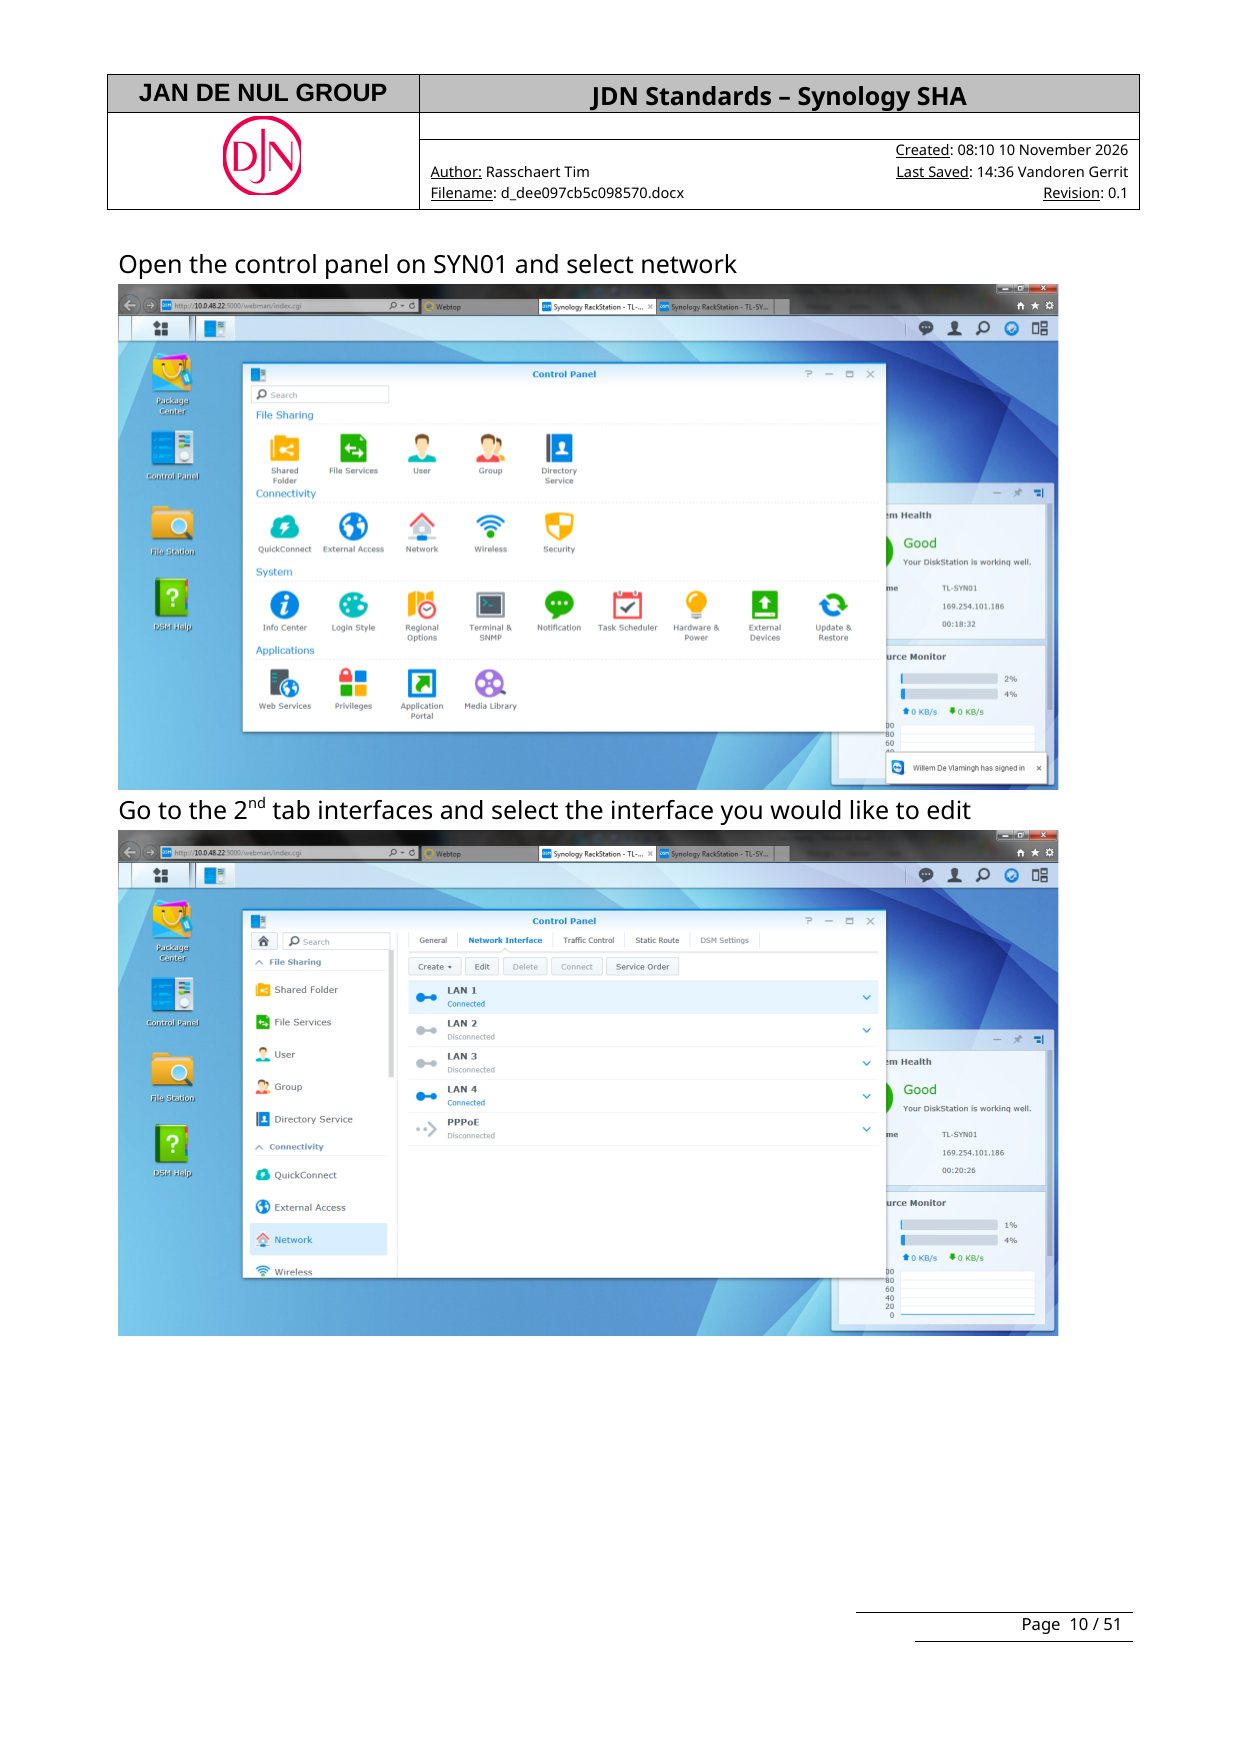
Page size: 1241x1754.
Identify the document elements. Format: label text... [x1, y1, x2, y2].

text Go to the 2nd tab interfaces and select the interface you would like to edit [118, 793, 1122, 827]
picture [222, 116, 301, 195]
picture [118, 830, 1059, 1336]
picture [118, 284, 1059, 790]
text Open the control panel on SYN01 and select network [118, 247, 1122, 281]
